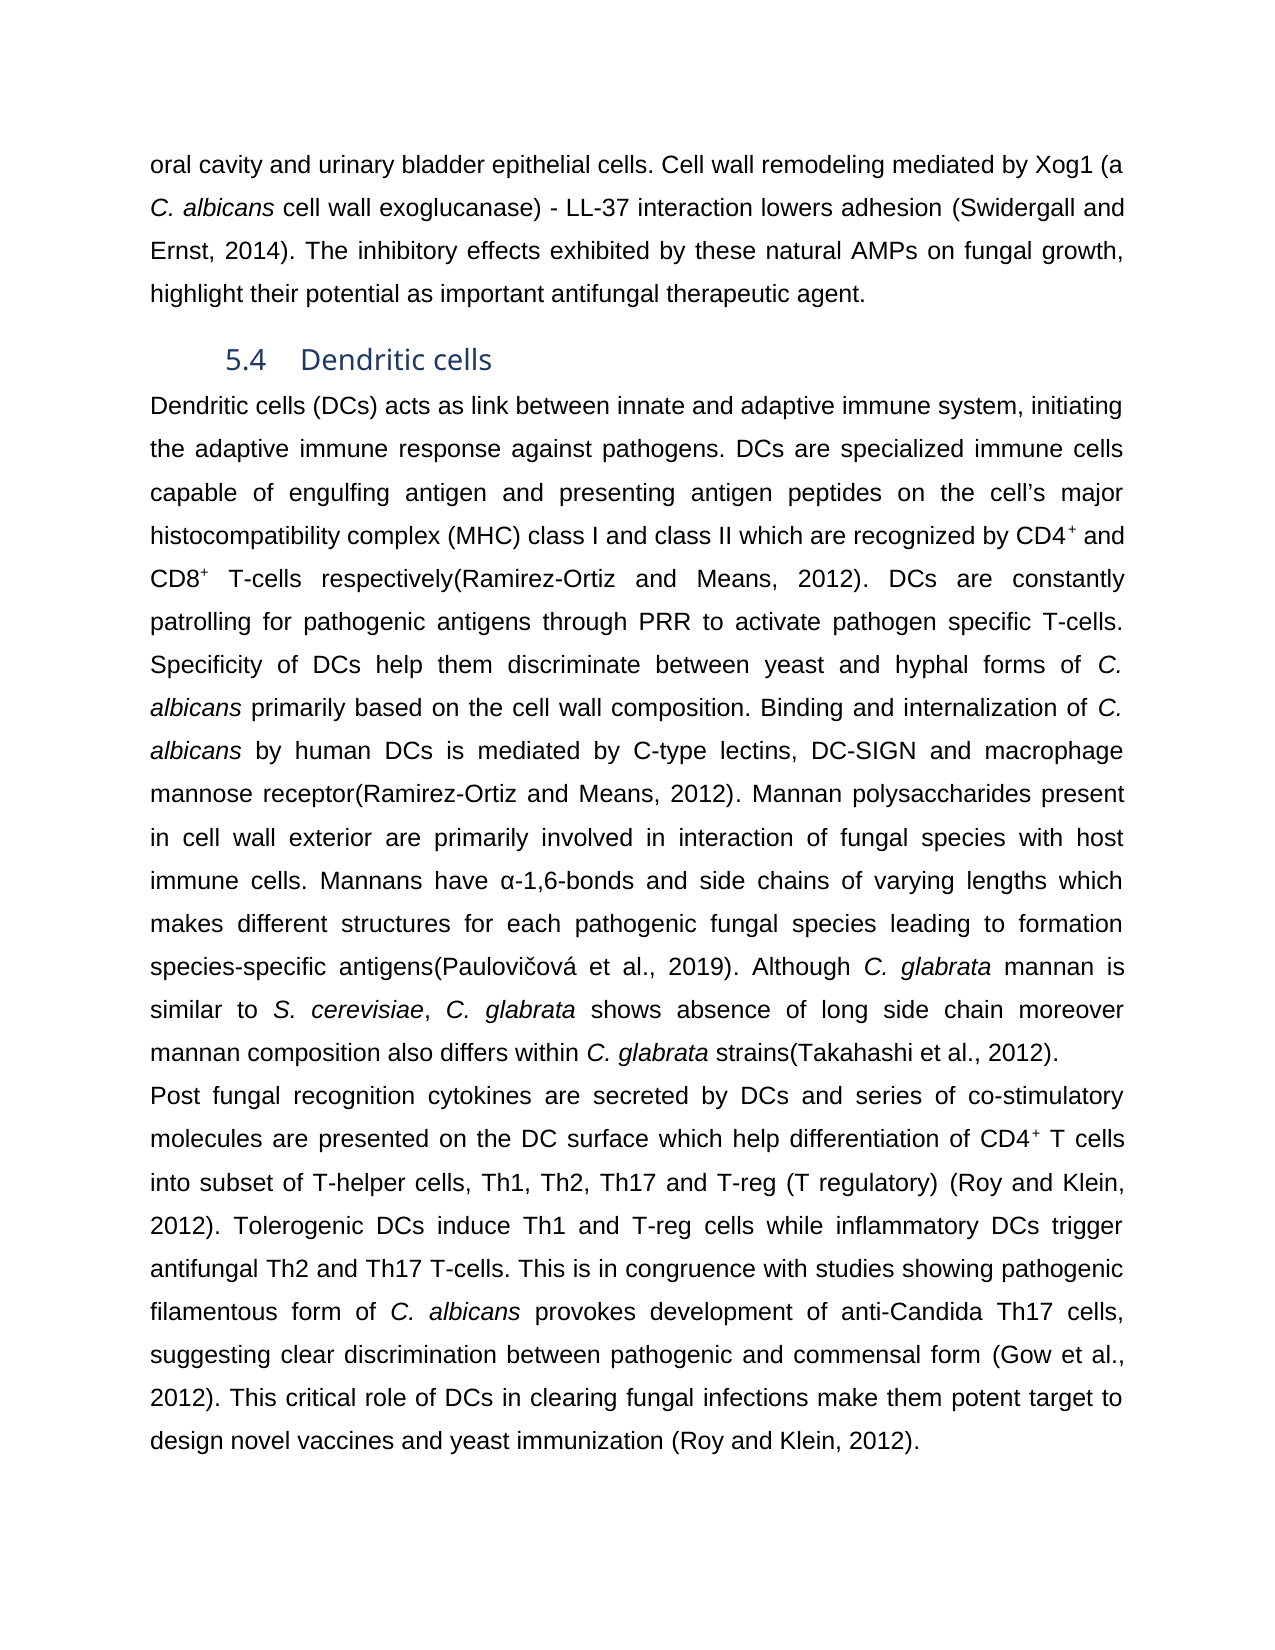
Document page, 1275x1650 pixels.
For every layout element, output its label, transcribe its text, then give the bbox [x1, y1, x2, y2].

text Post fungal recognition cytokines are secreted by DCs and series of co-stimulatory molecules are presented on the DC surface which help differentiation of CD4+ T cells into subset of T-helper cells, Th1, Th2, Th17 and T-reg (T regulatory) (Roy and Klein, 2012). Tolerogenic DCs induce Th1 and T-reg cells while inflammatory DCs trigger antifungal Th2 and Th17 T-cells. This is in congruence with studies showing pathogenic filamentous form of C. albicans provokes development of anti-Candida Th17 cells, suggesting clear discrimination between pathogenic and commensal form (Gow et al., 2012). This critical role of DCs in clearing fungal infections make them potent target to design novel vaccines and yeast immunization (Roy and Klein, 2012). [150, 1081, 1125, 1455]
text Dendritic cells (DCs) acts as link between innate and adaptive immune system, initiating the adaptive immune response against pathogens. DCs are specialized immune cells capable of engulfing antigen and presenting antigen peptides on the cell’s major histocompatibility complex (MHC) class I and class II which are recognized by CD4+ and CD8+ T-cells respectively(Ramirez-Ortiz and Means, 2012). DCs are constantly patrolling for pathogenic antigens through PRR to activate pathogen specific T-cells. Specificity of DCs help them discriminate between yeast and hyphal forms of C. albicans primarily based on the cell wall composition. Binding and internalization of C. albicans by human DCs is mediated by C-type lectins, DC-SIGN and macrophage mannose receptor(Ramirez-Ortiz and Means, 2012). Mannan polysaccharides present in cell wall exterior are primarily involved in interaction of fungal species with host immune cells. Mannans have α-1,6-bonds and side chains of varying lengths which makes different structures for each pathogenic fungal species leading to formation species-specific antigens(Paulovičová et al., 2019). Although C. glabrata mannan is similar to S. cerevisiae, C. glabrata shows absence of long side chain moreover mannan composition also differs within C. glabrata strains(Takahashi et al., 2012). [150, 391, 1125, 1067]
list Dendritic cells [225, 339, 1125, 379]
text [150, 150, 1125, 308]
